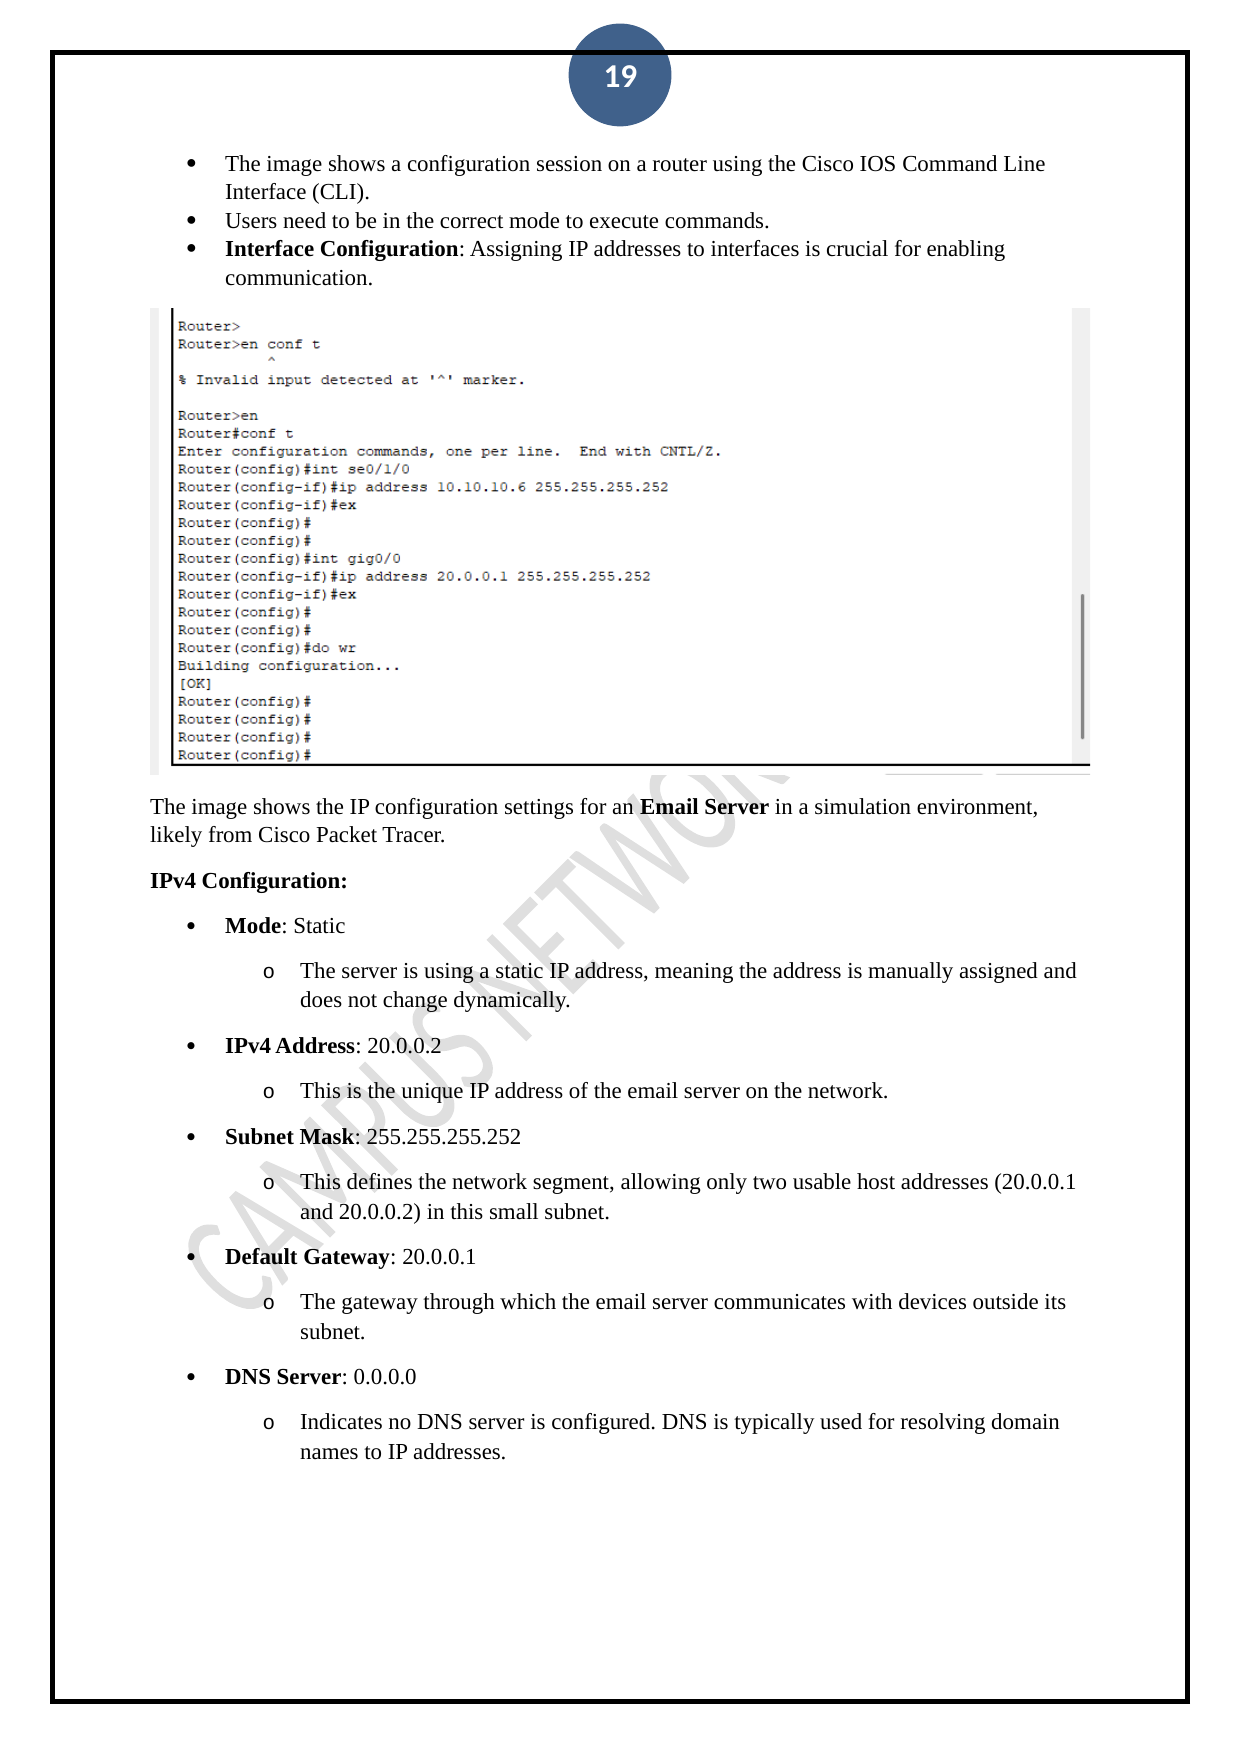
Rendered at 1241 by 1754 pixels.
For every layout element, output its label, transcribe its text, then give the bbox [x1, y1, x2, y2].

list Subnet Mask: 255.255.255.252 [187, 1123, 1090, 1149]
list Default Gateway: 20.0.0.1 [187, 1243, 1090, 1269]
list IPv4 Address: 20.0.0.2 [187, 1032, 1090, 1058]
list Mode: Static [187, 912, 1090, 938]
list Interface Configuration: Assigning IP addresses to interfaces is crucial for enabling communication. [187, 235, 1090, 290]
picture [150, 308, 1091, 775]
list Users need to be in the correct mode to execute commands. [187, 207, 1090, 233]
list The server is using a static IP address, meaning the address is manually assigned and does not change dynamically. [262, 957, 1090, 1013]
text IPv4 Configuration: [150, 867, 1090, 893]
list DNS Server: 0.0.0.0 [187, 1363, 1090, 1389]
list Indicates no DNS server is configured. DNS is typically used for resolving domain names to IP addresses. [262, 1408, 1090, 1464]
list The gateway through which the email server communicates with devices outside its subnet. [262, 1288, 1090, 1344]
list The image shows a configuration session on a router using the Cisco IOS Command Line Interface (CLI). [187, 150, 1090, 205]
text The image shows the IP configuration settings for an Email Server in a simulation environment, likely from Cisco Packet Tracer. [150, 793, 1090, 848]
list This is the unique IP address of the email server on the network. [262, 1077, 1090, 1104]
list This defines the network segment, allowing only two usable host addresses (20.0.0.1 and 20.0.0.2) in this small subnet. [262, 1168, 1090, 1224]
